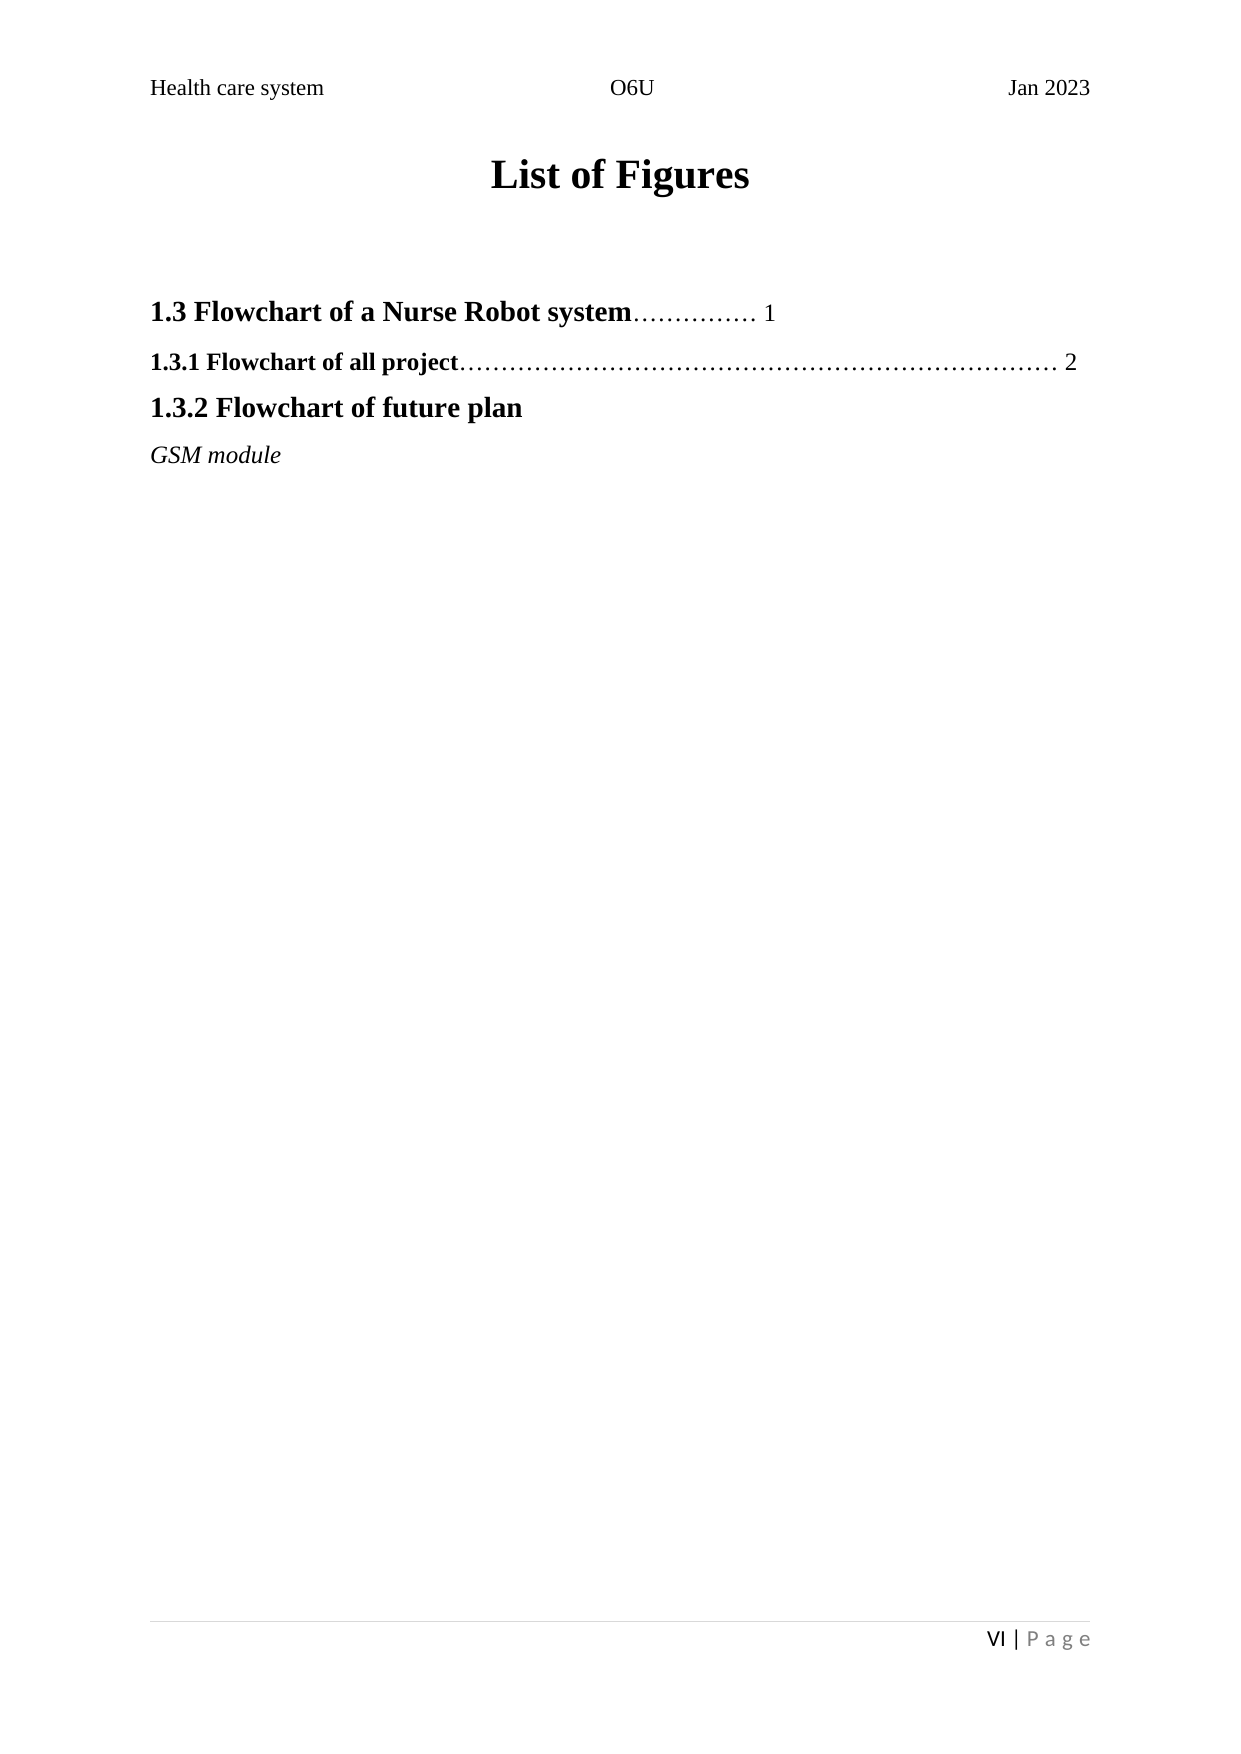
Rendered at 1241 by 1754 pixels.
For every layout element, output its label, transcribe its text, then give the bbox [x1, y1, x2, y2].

text 1.3.2 Flowchart of future plan [150, 390, 1090, 423]
text 1.3 Flowchart of a Nurse Robot system…………… 1 [150, 294, 1090, 327]
text List of Figures [150, 150, 1090, 198]
text GSM module [150, 440, 1090, 469]
text 1.3.1 Flowchart of all project……………………………………………………………… 2 [150, 347, 1090, 375]
